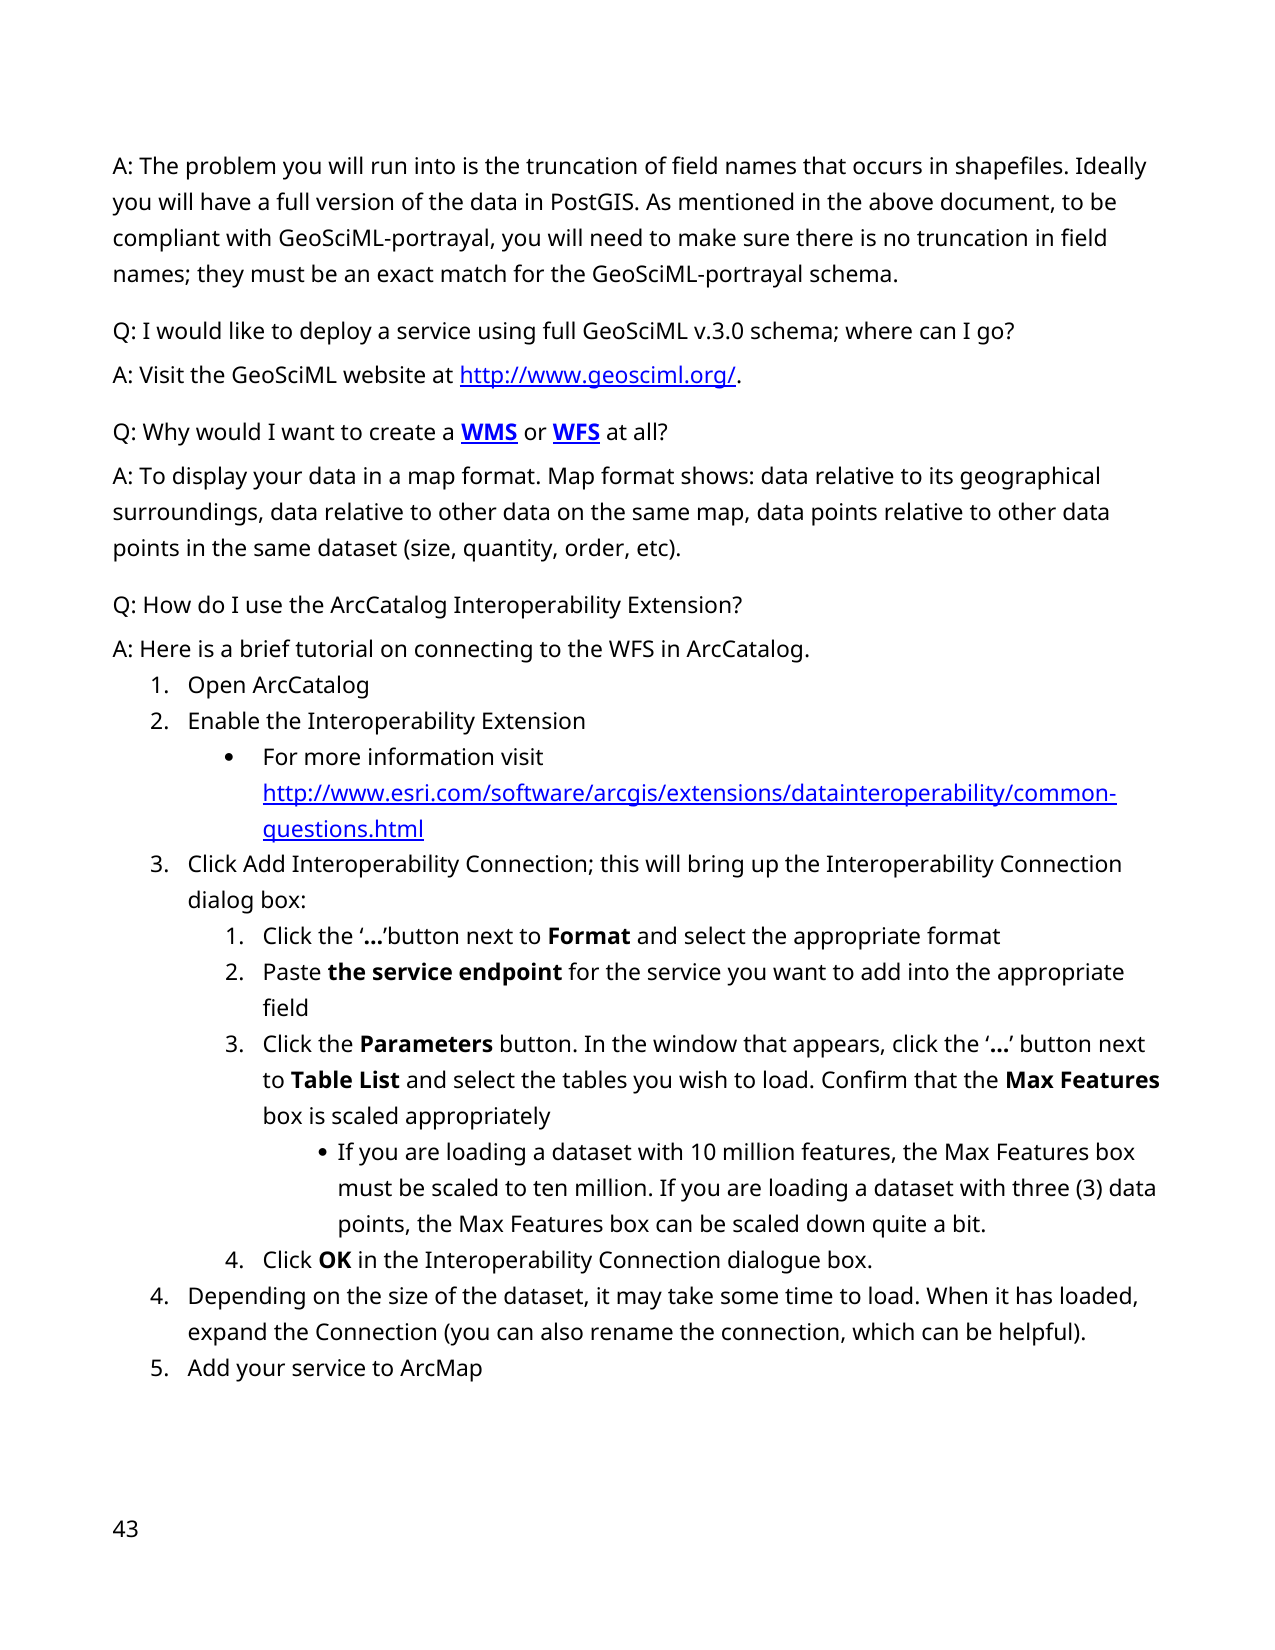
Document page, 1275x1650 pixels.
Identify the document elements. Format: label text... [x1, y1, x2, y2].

list Add your service to ArcMap [150, 1352, 1162, 1383]
text A: Visit the GeoSciML website at http://www.geosciml.org/. [112, 359, 1162, 390]
list If you are loading a dataset with 10 million features, the Max Features box must be scaled to ten million. If you are loading a dataset with three (3) data points, the Max Features box can be scaled down quite a bit. [319, 1136, 1162, 1239]
text A: Here is a brief tutorial on connecting to the WFS in ArcCatalog. [112, 633, 1162, 664]
text Q: How do I use the ArcCatalog Interoperability Extension? [112, 588, 1162, 620]
text Q: Why would I want to create a WMS or WFS at all? [112, 416, 1162, 447]
text Q: I would like to deploy a service using full GeoSciML v.3.0 schema; where can I go? [112, 314, 1162, 346]
list Enable the Interoperability Extension [150, 705, 1162, 736]
list Paste the service endpoint for the service you want to add into the appropriate field [225, 956, 1162, 1023]
list For more information visit http://www.esri.com/software/arcgis/extensions/datainteroperability/common-questions.html [225, 741, 1162, 844]
text A: The problem you will run into is the truncation of field names that occurs in shapefiles. Ideally you will have a full version of the data in PostGIS. As mentioned in the above document, to be compliant with GeoSciML-portrayal, you will need to make sure there is no truncation in field names; they must be an exact match for the GeoSciML-portrayal schema. [112, 150, 1162, 289]
list Depending on the size of the dataset, it may take some time to load. When it has loaded, expand the Connection (you can also rename the connection, which can be helpful). [150, 1280, 1162, 1347]
text A: To display your data in a map format. Map format shows: data relative to its geographical surroundings, data relative to other data on the same map, data points relative to other data points in the same dataset (size, quantity, order, etc). [112, 460, 1162, 563]
list Click Add Interoperability Connection; this will bring up the Interoperability Connection dialog box: [150, 848, 1162, 916]
list Click OK in the Interoperability Connection dialogue box. [225, 1244, 1162, 1275]
list Click the Parameters button. In the window that appears, click the ‘…’ button next to Table List and select the tables you wish to load. Confirm that the Max Features box is scaled appropriately [225, 1028, 1162, 1131]
list Click the ‘…’button next to Format and select the appropriate format [225, 920, 1162, 952]
list Open ArcCatalog [150, 669, 1162, 700]
